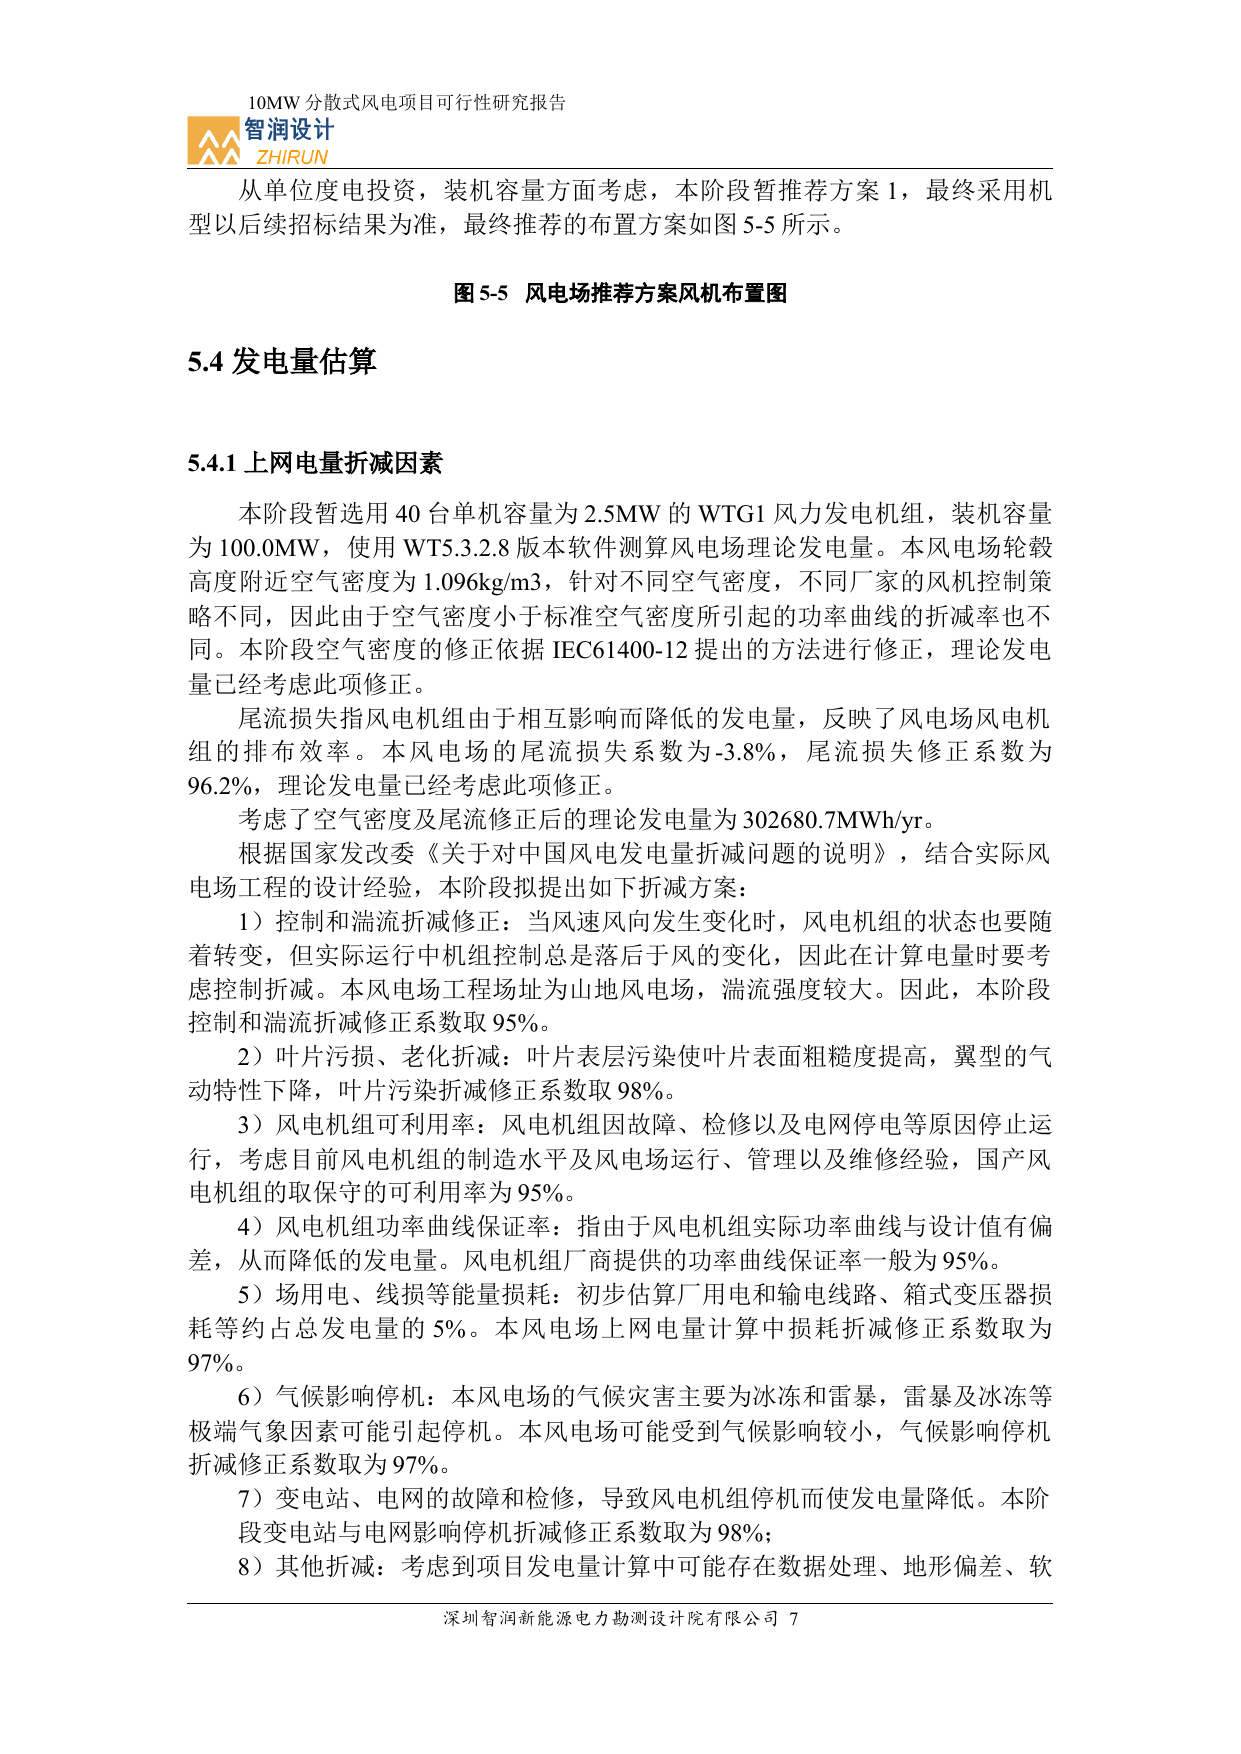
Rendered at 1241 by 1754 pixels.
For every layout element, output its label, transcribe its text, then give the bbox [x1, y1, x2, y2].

text 根据国家发改委《关于对中国风电发电量折减问题的说明》，结合实际风电场工程的设计经验，本阶段拟提出如下折减方案： [187, 835, 1053, 903]
text 段变电站与电网影响停机折减修正系数取为98%； [187, 1514, 1053, 1548]
text 7）变电站、电网的故障和检修，导致风电机组停机而使发电量降低。本阶 [187, 1480, 1053, 1514]
picture [187, 113, 335, 166]
text 考虑了空气密度及尾流修正后的理论发电量为302680.7MWh/yr。 [187, 801, 1053, 835]
text 从单位度电投资，装机容量方面考虑，本阶段暂推荐方案1，最终采用机型以后续招标结果为准，最终推荐的布置方案如图5-5所示。 [187, 173, 1053, 241]
text 本阶段暂选用40台单机容量为2.5MW的WTG1风力发电机组，装机容量为100.0MW，使用WT5.3.2.8版本软件测算风电场理论发电量。本风电场轮毂高度附近空气密度为1.096kg/m3，针对不同空气密度，不同厂家的风机控制策略不同，因此由于空气密度小于标准空气密度所引起的功率曲线的折减率也不同。本阶段空气密度的修正依据IEC61400-12提出的方法进行修正，理论发电量已经考虑此项修正。 [187, 496, 1053, 699]
text 2）叶片污损、老化折减：叶片表层污染使叶片表面粗糙度提高，翼型的气动特性下降，叶片污染折减修正系数取98%。 [187, 1039, 1053, 1107]
text 1）控制和湍流折减修正：当风速风向发生变化时，风电机组的状态也要随着转变，但实际运行中机组控制总是落后于风的变化，因此在计算电量时要考虑控制折减。本风电场工程场址为山地风电场，湍流强度较大。因此，本阶段控制和湍流折减修正系数取95%。 [187, 903, 1053, 1039]
subtitle 5.4 发电量估算 [187, 326, 1053, 394]
text 4）风电机组功率曲线保证率：指由于风电机组实际功率曲线与设计值有偏差，从而降低的发电量。风电机组厂商提供的功率曲线保证率一般为95%。 [187, 1209, 1053, 1277]
text 6）气候影响停机：本风电场的气候灾害主要为冰冻和雷暴，雷暴及冰冻等极端气象因素可能引起停机。本风电场可能受到气候影响较小，气候影响停机折减修正系数取为97%。 [187, 1378, 1053, 1480]
text 8）其他折减：考虑到项目发电量计算中可能存在数据处理、地形偏差、软件模型偏差、变电站与电网的故障及检修等一些不确定性因素，导致风电机组发电量存在一定的不确定度。本阶段不确定性因素折减修正系数取为96%； [187, 1548, 1053, 1582]
text 3）风电机组可利用率：风电机组因故障、检修以及电网停电等原因停止运行，考虑目前风电机组的制造水平及风电场运行、管理以及维修经验，国产风电机组的取保守的可利用率为95%。 [187, 1107, 1053, 1209]
text 图5-5 风电场推荐方案风机布置图 [187, 275, 1053, 309]
text 尾流损失指风电机组由于相互影响而降低的发电量，反映了风电场风电机组的排布效率。本风电场的尾流损失系数为-3.8%，尾流损失修正系数为96.2%，理论发电量已经考虑此项修正。 [187, 699, 1053, 801]
title 5.4.1 上网电量折减因素 [187, 445, 1053, 479]
text 5）场用电、线损等能量损耗：初步估算厂用电和输电线路、箱式变压器损耗等约占总发电量的5%。本风电场上网电量计算中损耗折减修正系数取为97%。 [187, 1277, 1053, 1378]
